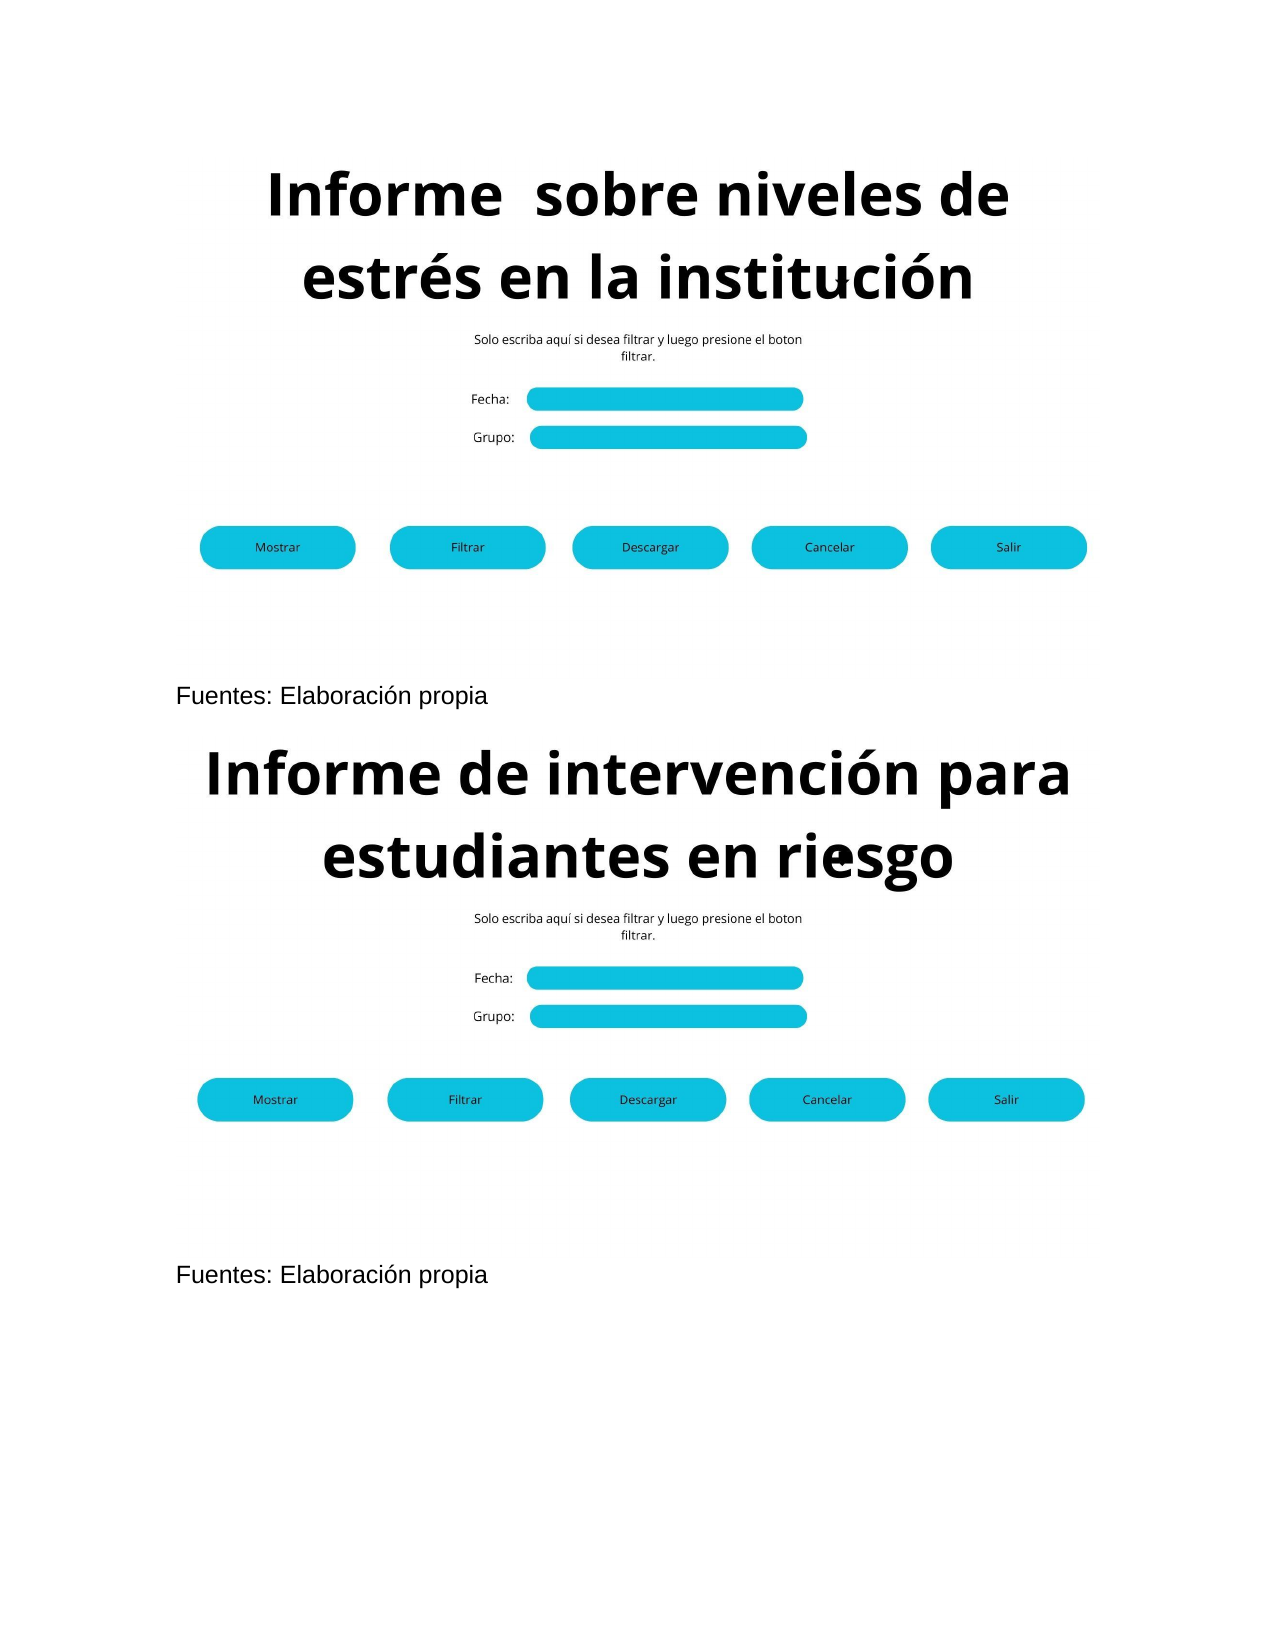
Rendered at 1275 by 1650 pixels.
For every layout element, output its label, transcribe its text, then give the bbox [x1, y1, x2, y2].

picture [175, 157, 1101, 679]
text Fuentes: Elaboración propia [176, 1258, 1101, 1289]
picture [175, 736, 1101, 1258]
text Fuentes: Elaboración propia [176, 679, 1101, 709]
